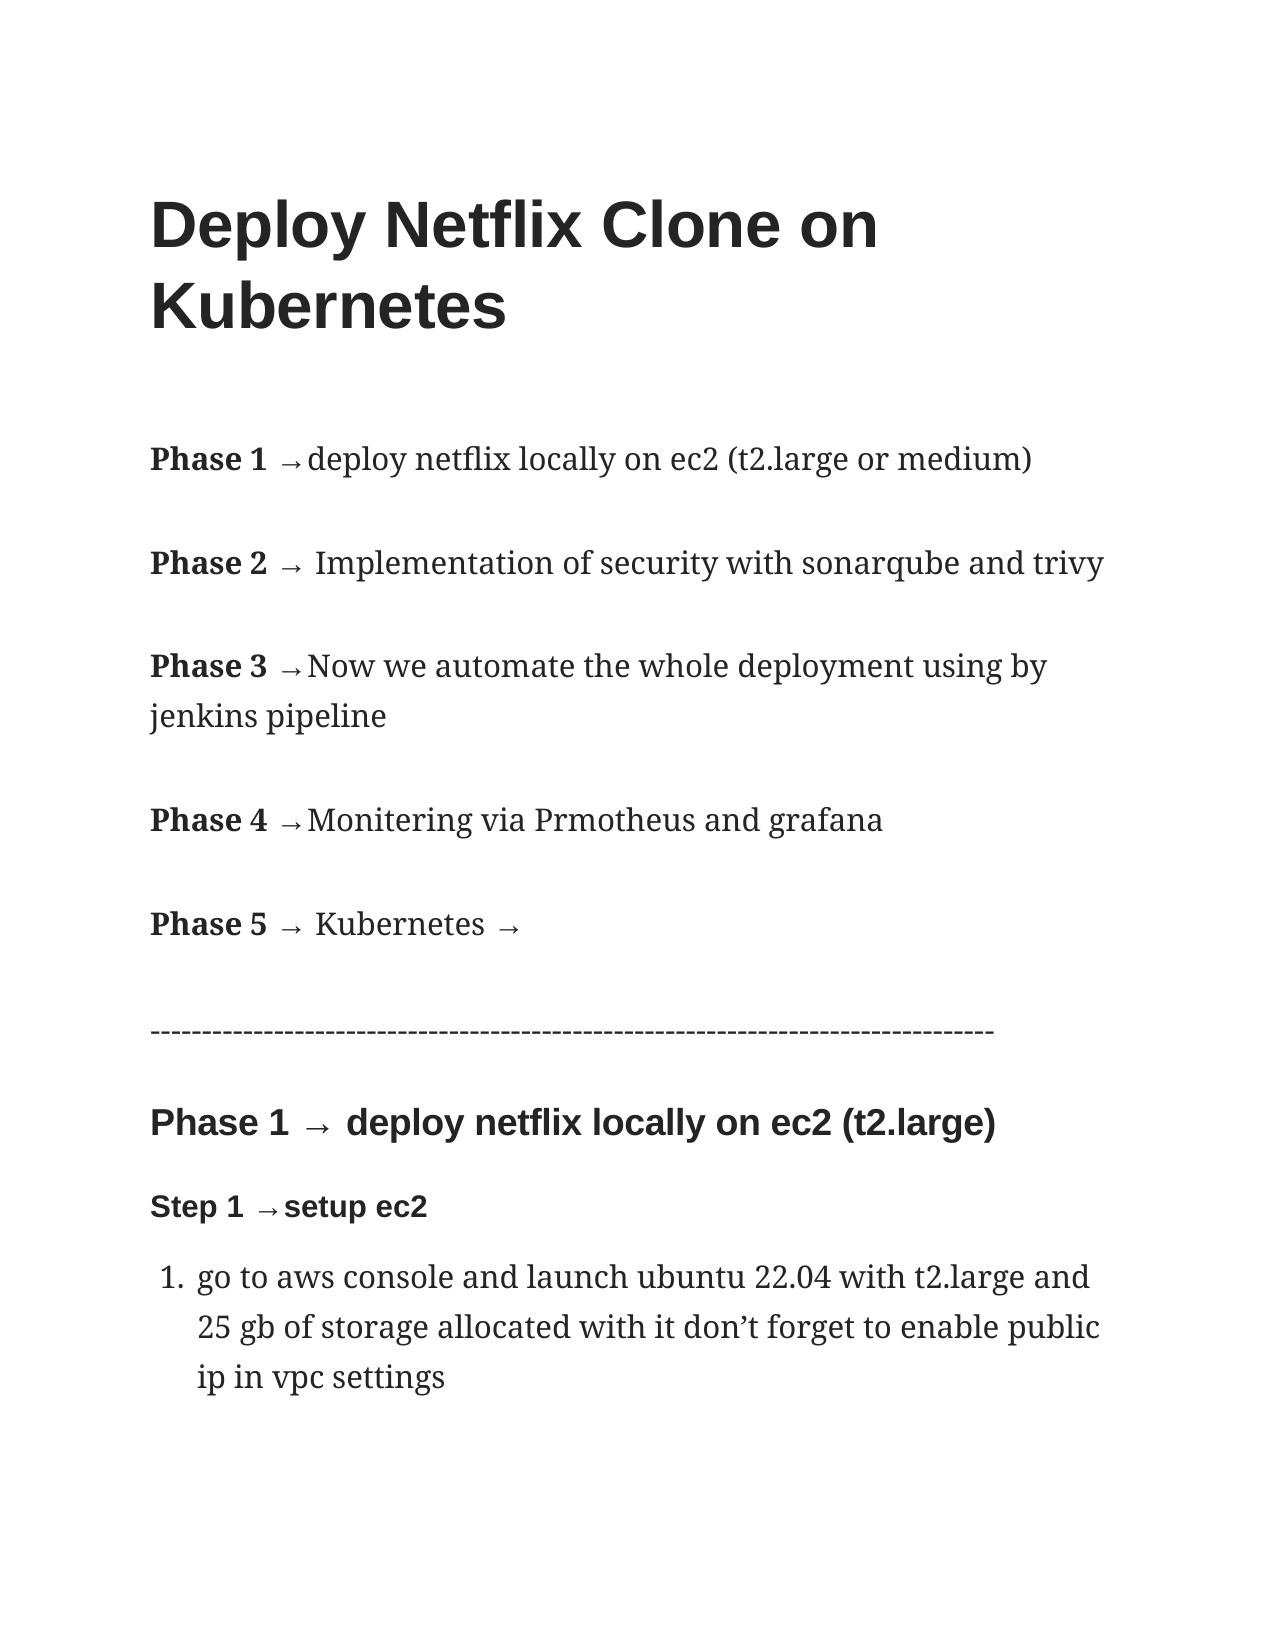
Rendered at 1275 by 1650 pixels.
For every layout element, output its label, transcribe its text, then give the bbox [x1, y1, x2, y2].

text Phase 5 → Kubernetes → [150, 894, 1125, 944]
text Phase 4 →Monitering via Prmotheus and grafana [150, 791, 1125, 841]
text ---------------------------------------------------------------------------------- [150, 998, 1125, 1048]
text Deploy Netflix Clone on Kubernetes [150, 180, 1125, 342]
text Step 1 →setup ec2 [150, 1186, 1125, 1224]
text Phase 1 →deploy netflix locally on ec2 (t2.large or medium) [150, 430, 1125, 480]
text Phase 2 → Implementation of security with sonarqube and trivy [150, 533, 1125, 583]
text Phase 1 → deploy netflix locally on ec2 (t2.large) [150, 1096, 1125, 1143]
list go to aws console and launch ubuntu 22.04 with t2.large and 25 gb of storage allocated with it don’t forget to enable public ip in vpc settings [159, 1247, 1125, 1397]
text Phase 3 →Now we automate the whole deployment using by jenkins pipeline [150, 637, 1125, 737]
